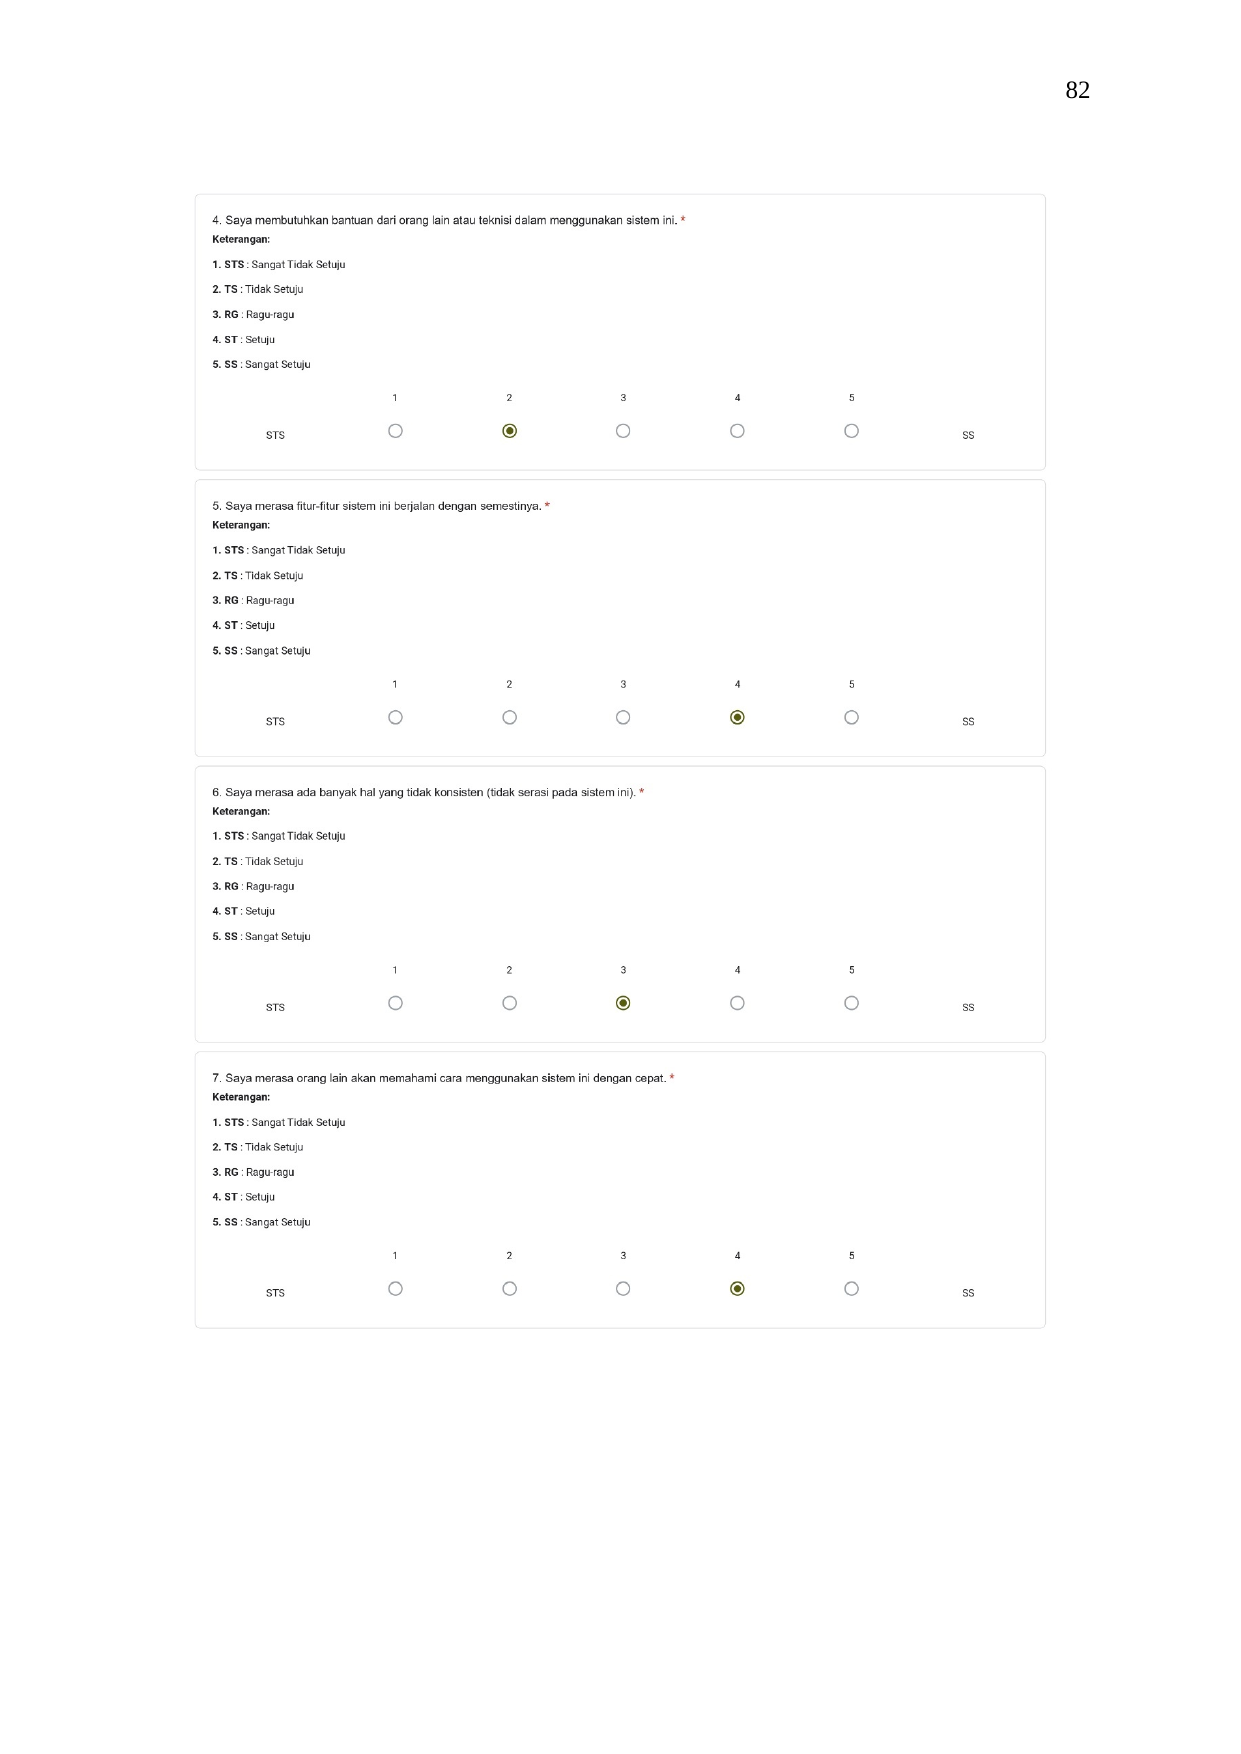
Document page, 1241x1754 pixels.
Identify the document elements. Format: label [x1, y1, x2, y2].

picture [150, 150, 1090, 1480]
